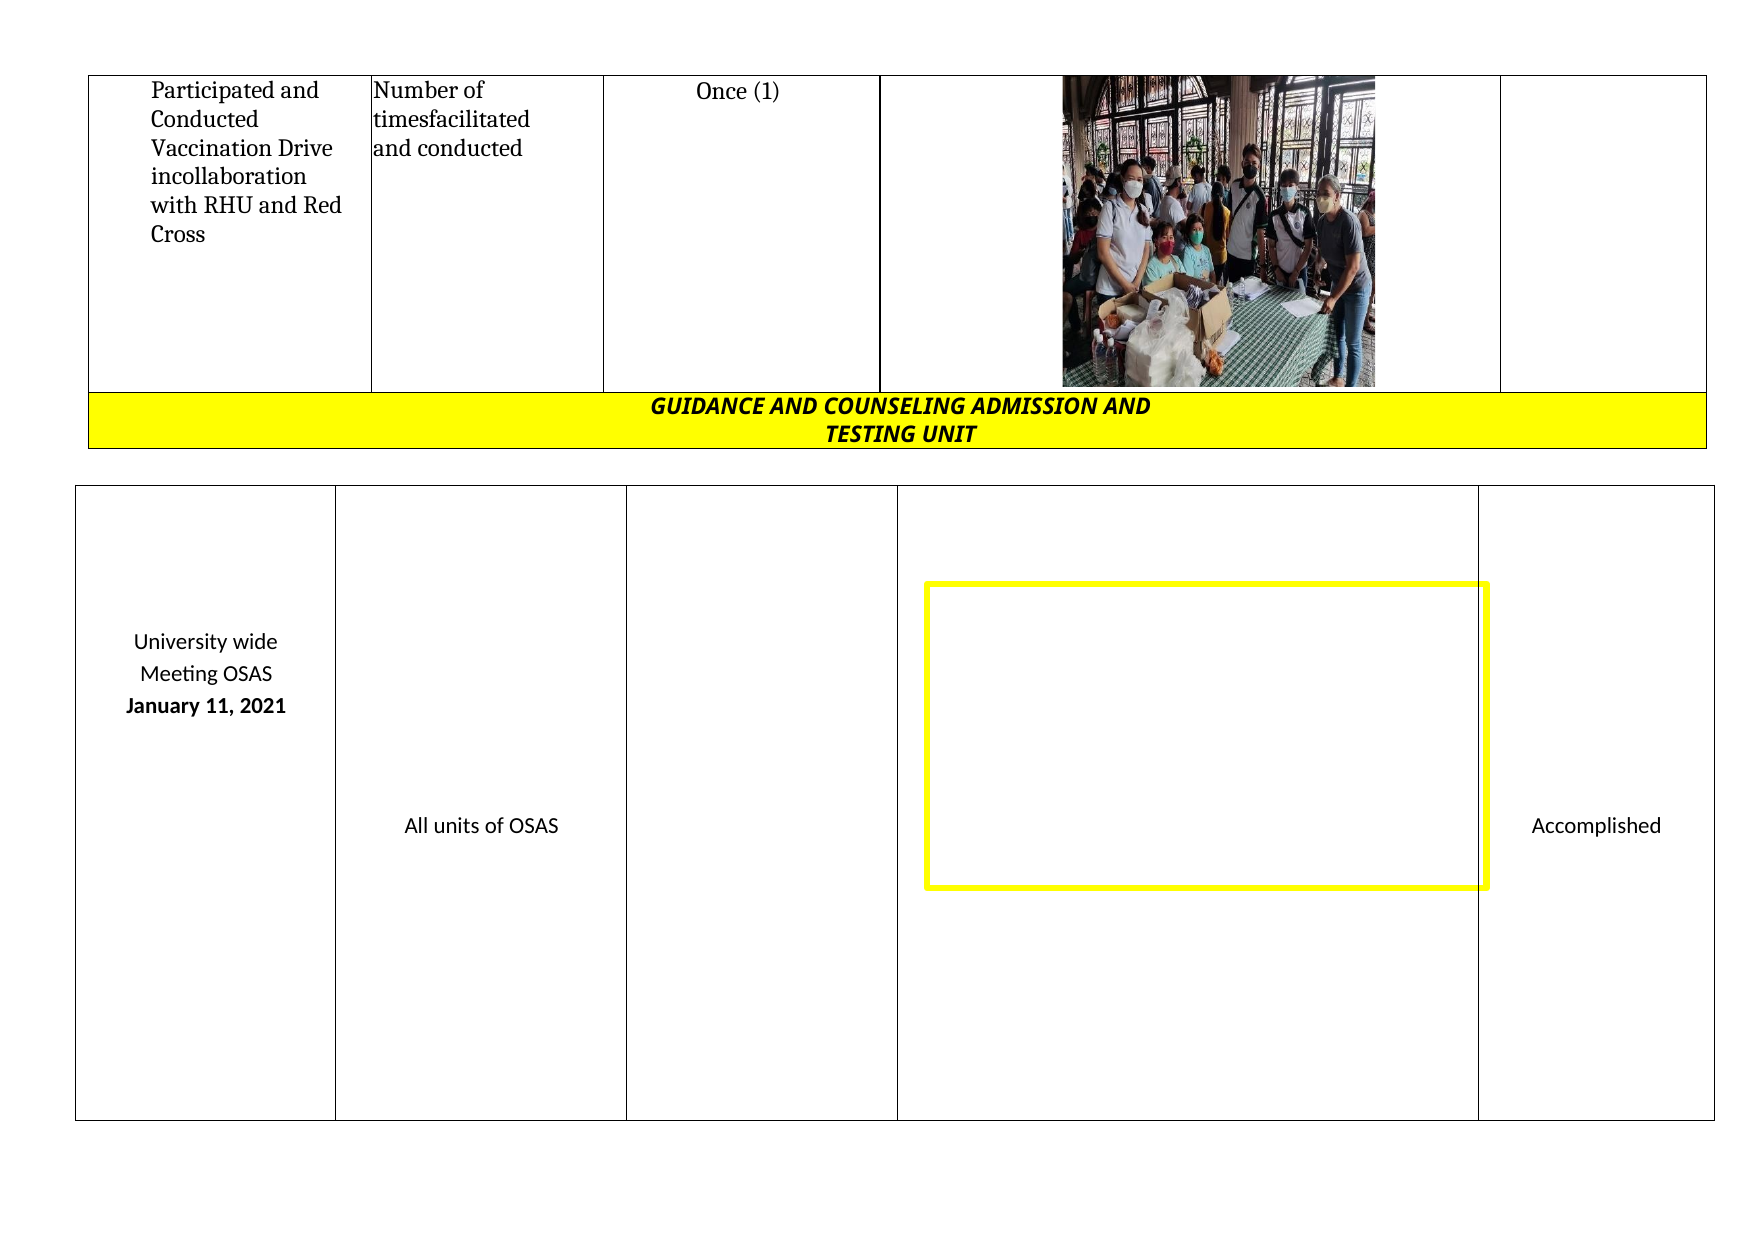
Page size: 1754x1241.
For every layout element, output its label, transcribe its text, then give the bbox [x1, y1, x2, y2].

table_cell GUIDANCE AND COUNSELING ADMISSION AND TESTING UNIT [89, 393, 1706, 448]
picture [1062, 76, 1376, 387]
table_header Number of timesfacilitated and conducted [372, 76, 603, 392]
table_header Once (1) [604, 76, 879, 392]
table_header [881, 76, 1500, 392]
table_header All units of OSAS [336, 486, 626, 1120]
table_header Accomplished [1479, 486, 1714, 1120]
table_header [1501, 76, 1706, 392]
table_header Participated and Conducted Vaccination Drive incollaboration with RHU and Red Cross [89, 76, 371, 392]
table_header [627, 486, 897, 1120]
table_header University wide Meeting OSAS January 11, 2021 [76, 486, 335, 1120]
table_header [898, 486, 1478, 1120]
